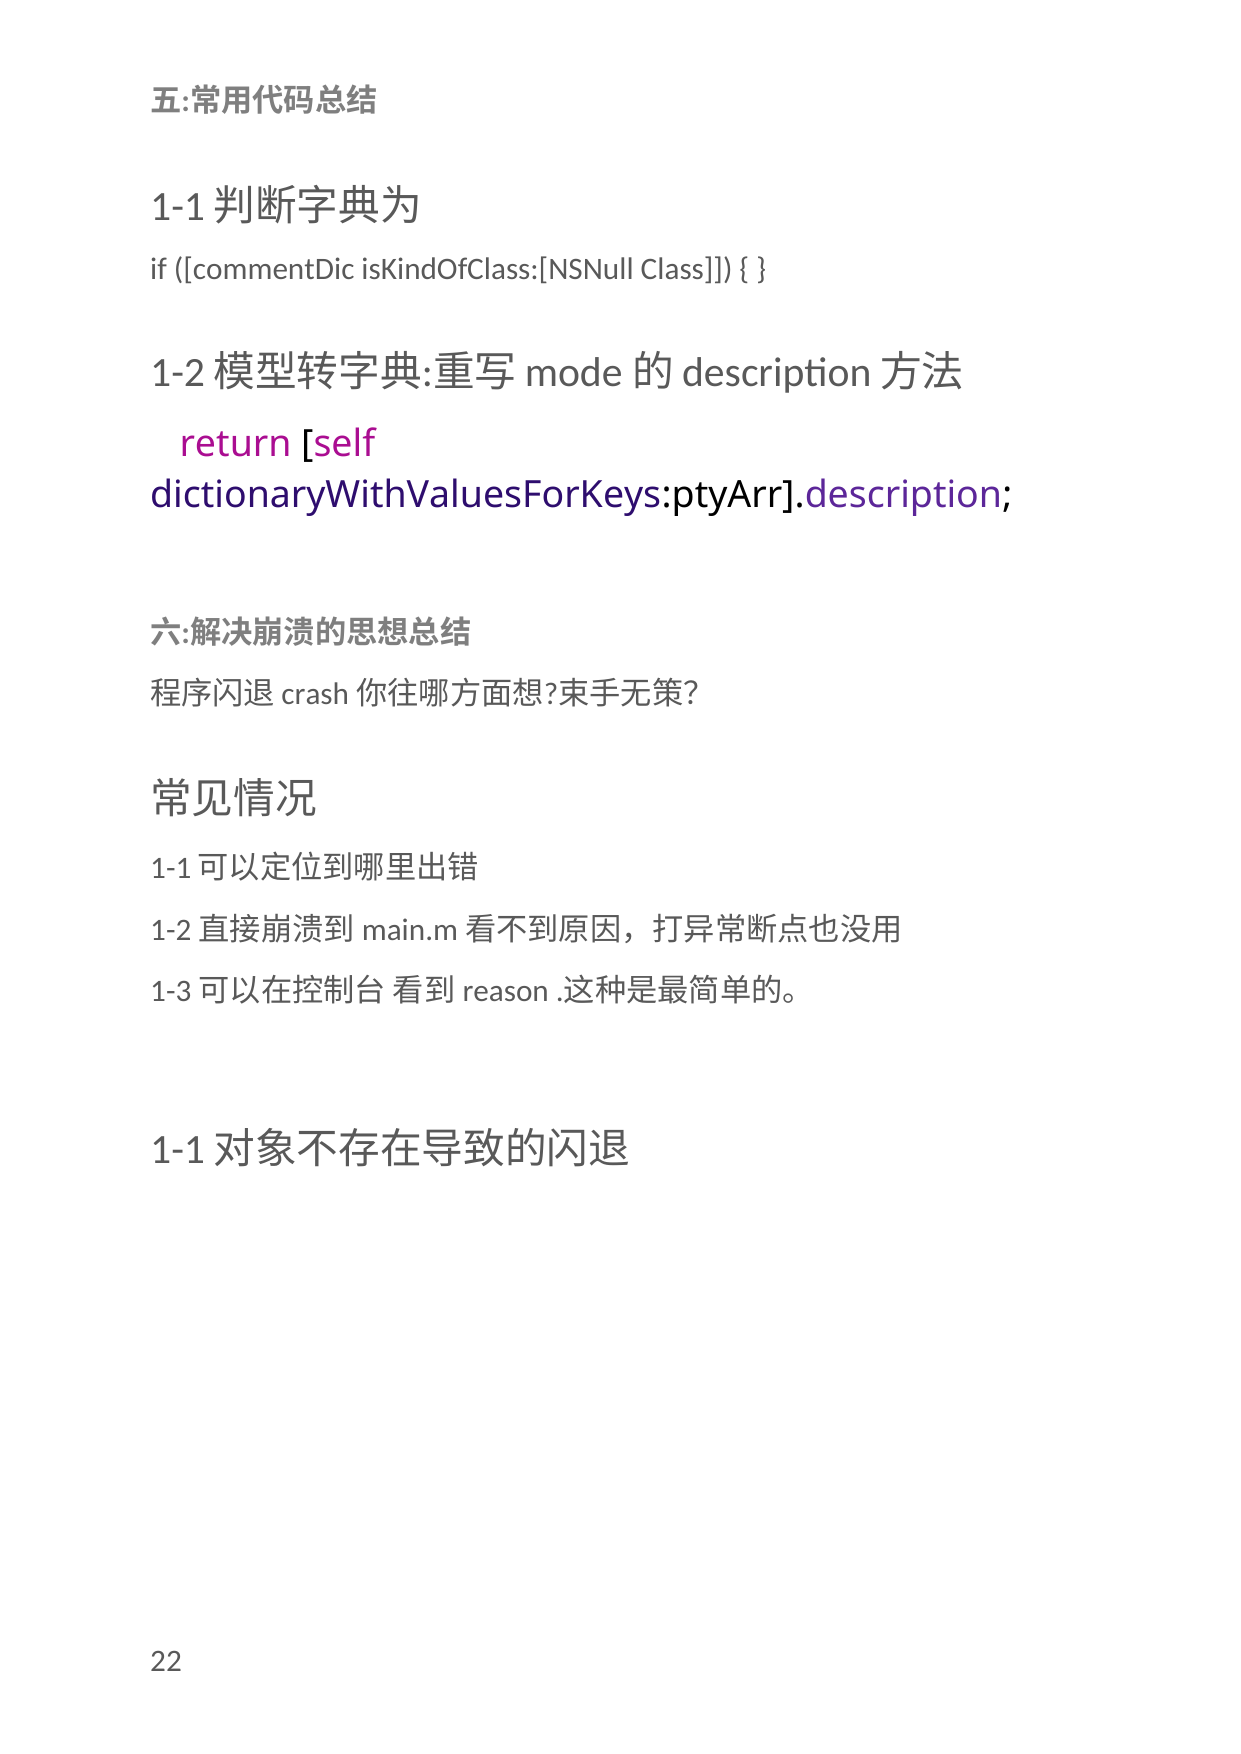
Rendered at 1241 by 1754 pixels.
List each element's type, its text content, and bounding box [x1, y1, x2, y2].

text 1-1可以定位到哪里出错 [150, 843, 1090, 888]
text 1-2 直接崩溃到 main.m 看不到原因，打异常断点也没用 [150, 904, 1090, 949]
subtitle 1-2模型转字典:重写mode 的description方法 [150, 338, 1090, 399]
text 1-3 可以在控制台 看到 reason .这种是最简单的。 [150, 965, 1090, 1010]
subtitle 常见情况 [150, 765, 1090, 825]
subtitle 六:解决崩溃的思想总结 [150, 607, 1090, 652]
subtitle 1-1判断字典为 [150, 172, 1090, 232]
text 程序闪退crash 你往哪方面想?束手无策？ [150, 668, 1090, 713]
text if ([commentDic isKindOfClass:[NSNull Class]]) { } [150, 249, 1090, 287]
subtitle 1-1对象不存在导致的闪退 [150, 1115, 1090, 1176]
text return [self dictionaryWithValuesForKeys:ptyArr].description; [150, 416, 1090, 518]
subtitle 五:常用代码总结 [150, 75, 1090, 120]
